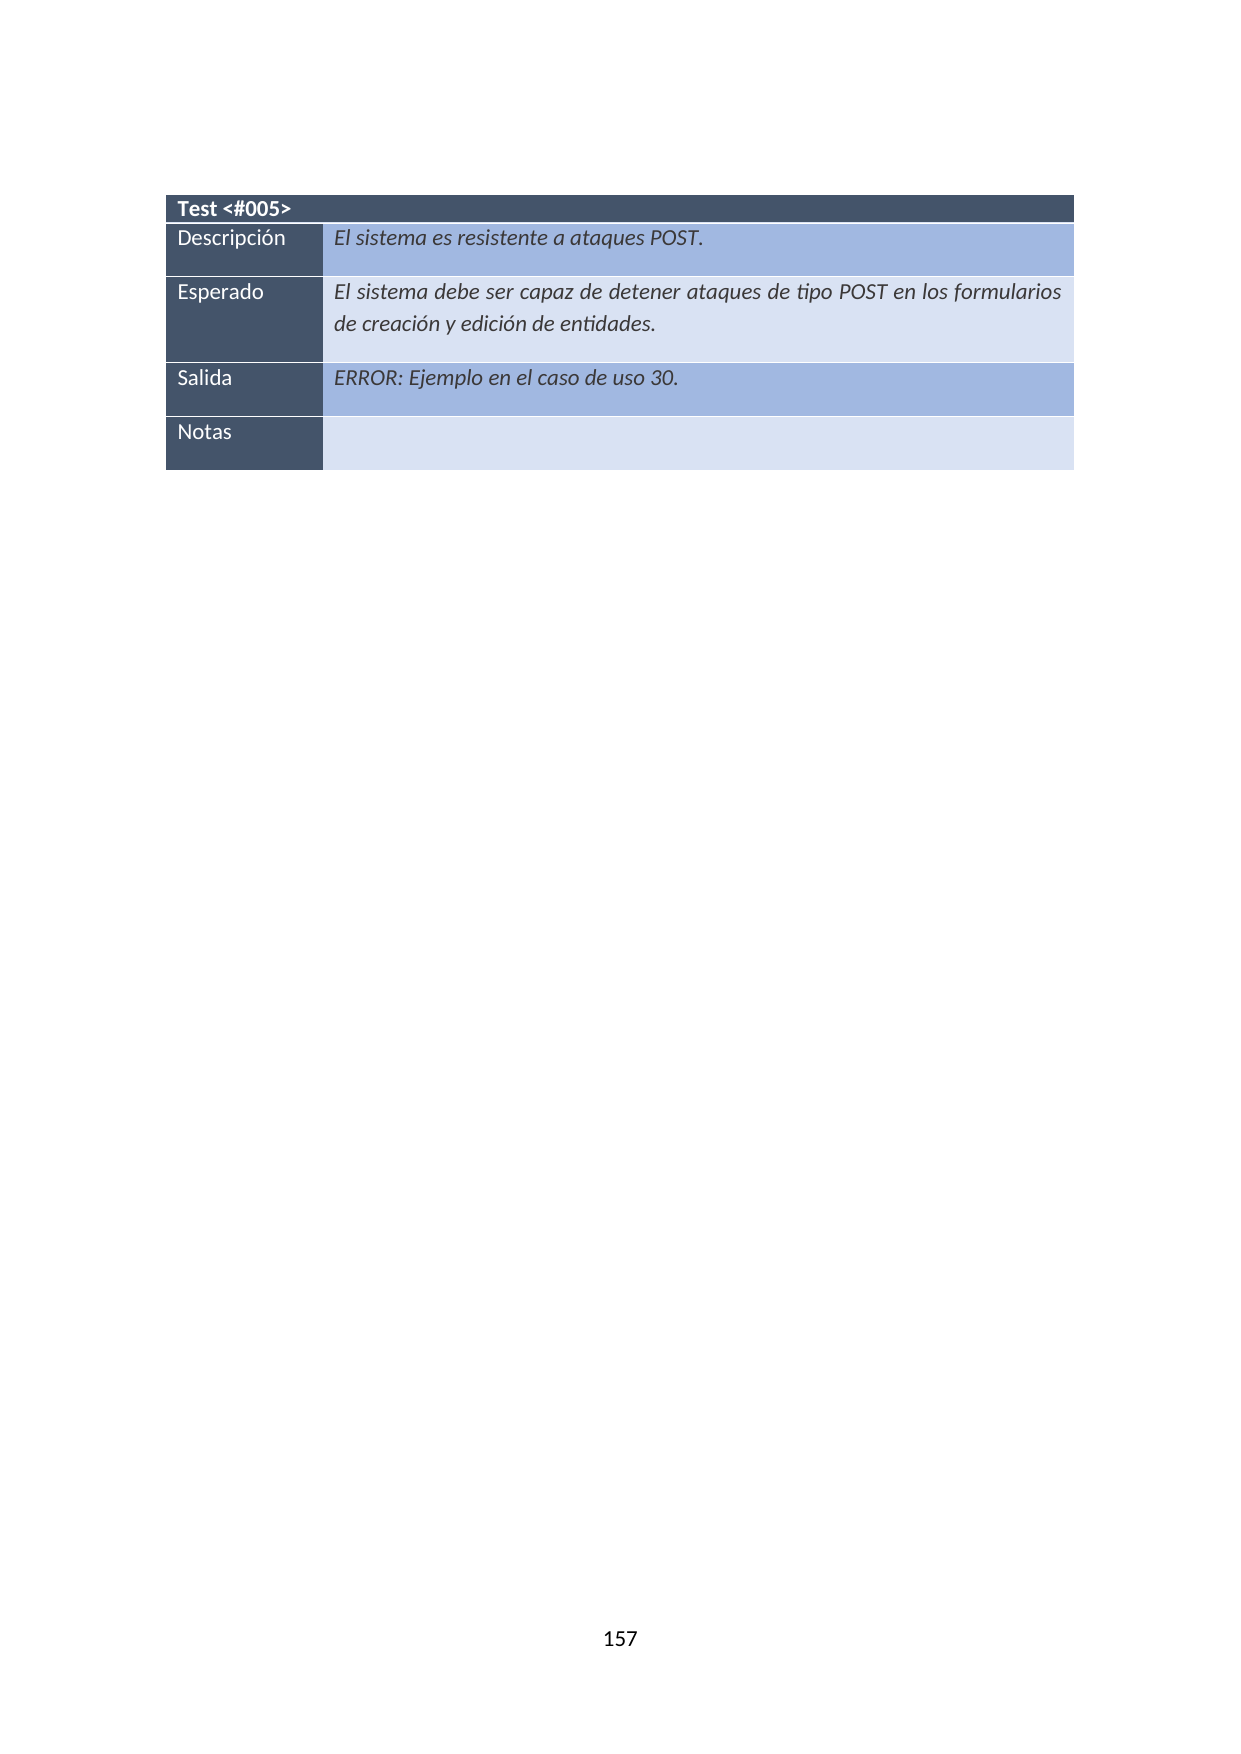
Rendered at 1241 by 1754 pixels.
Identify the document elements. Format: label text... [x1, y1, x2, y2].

table_header Test <#005> [166, 195, 1074, 222]
table_cell Notas [166, 417, 323, 470]
table_cell Descripción [166, 224, 323, 276]
table_cell ERROR: Ejemplo en el caso de uso 30. [323, 363, 1074, 416]
table_cell Esperado [166, 277, 323, 362]
table_cell [323, 417, 1074, 470]
table_cell Salida [166, 363, 323, 416]
table_cell El sistema es resistente a ataques POST. [323, 224, 1074, 276]
table_cell El sistema debe ser capaz de detener ataques de tipo POST en los formularios de creación y edición de entidades. [323, 277, 1074, 362]
